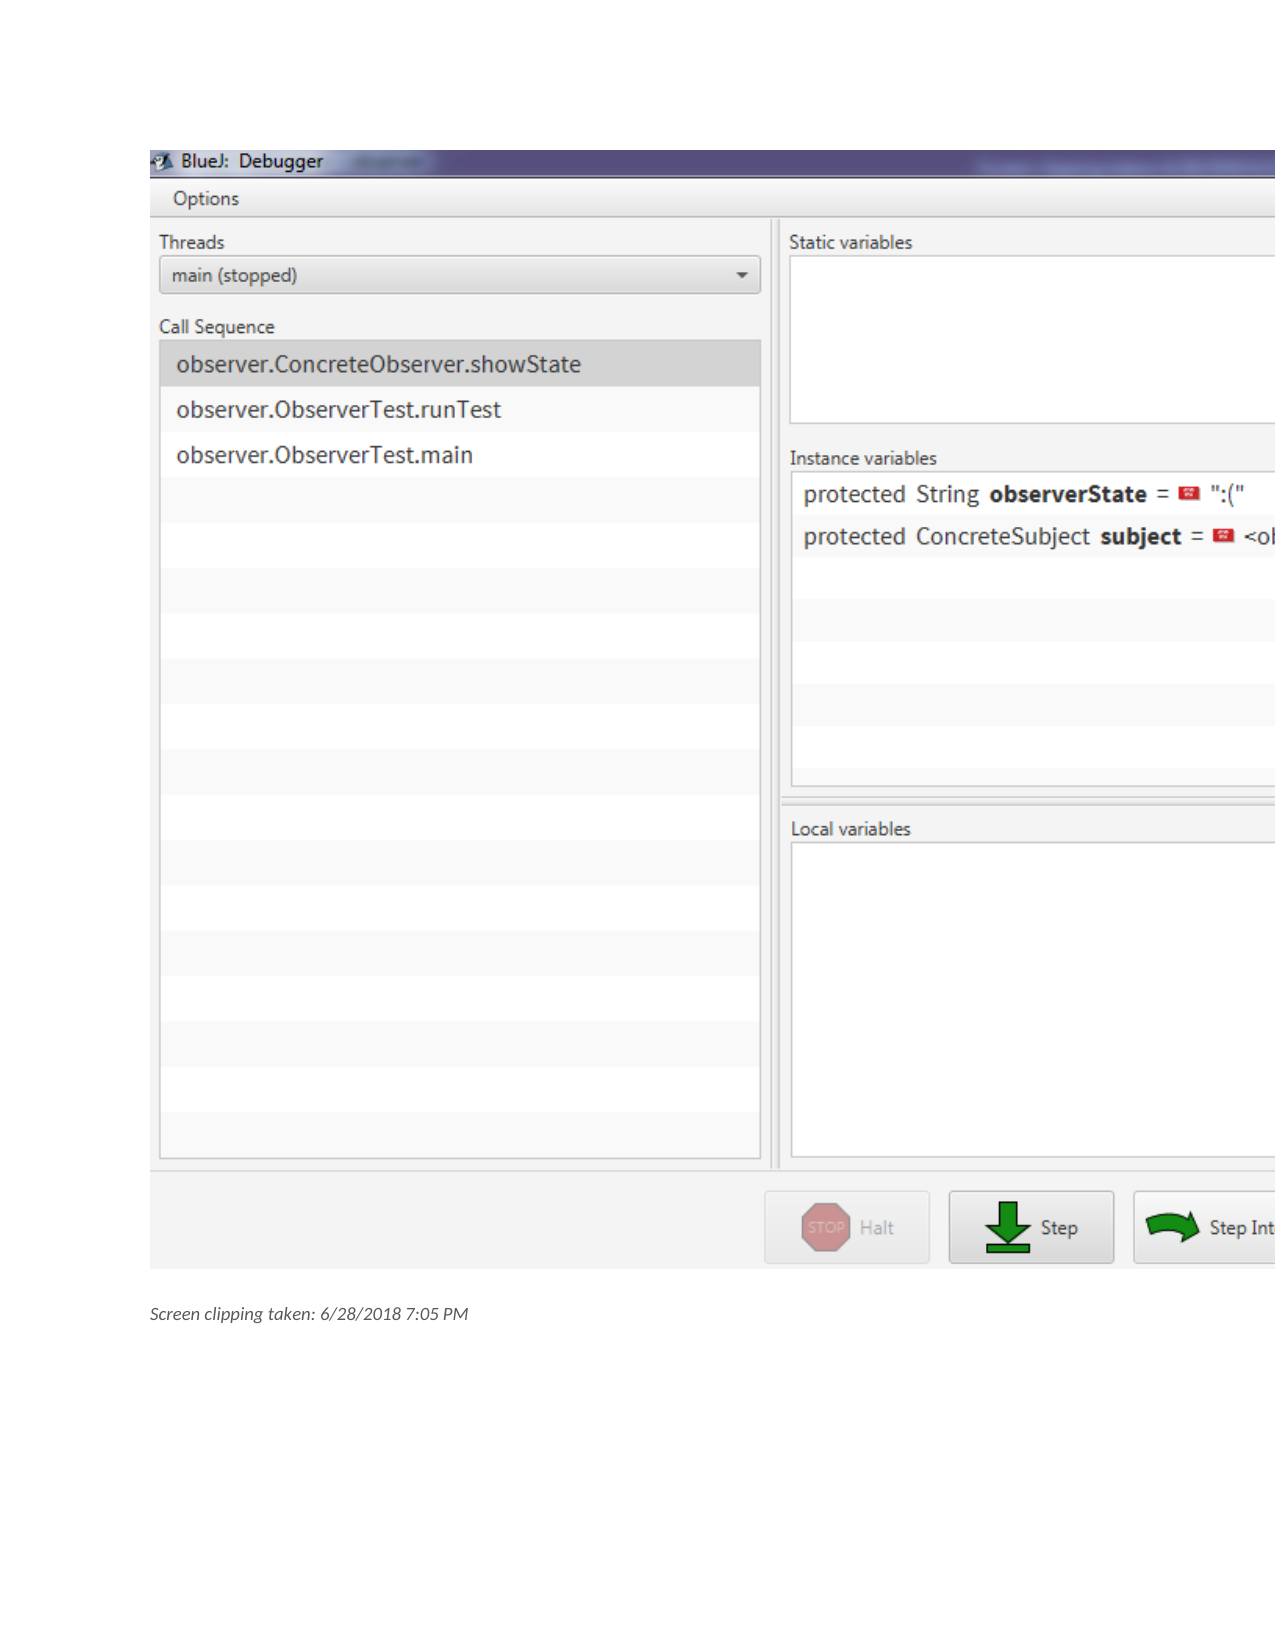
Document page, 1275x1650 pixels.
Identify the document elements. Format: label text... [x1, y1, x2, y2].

picture [150, 150, 1275, 1269]
text Screen clipping taken: 6/28/2018 7:05 PM [150, 1302, 1125, 1325]
